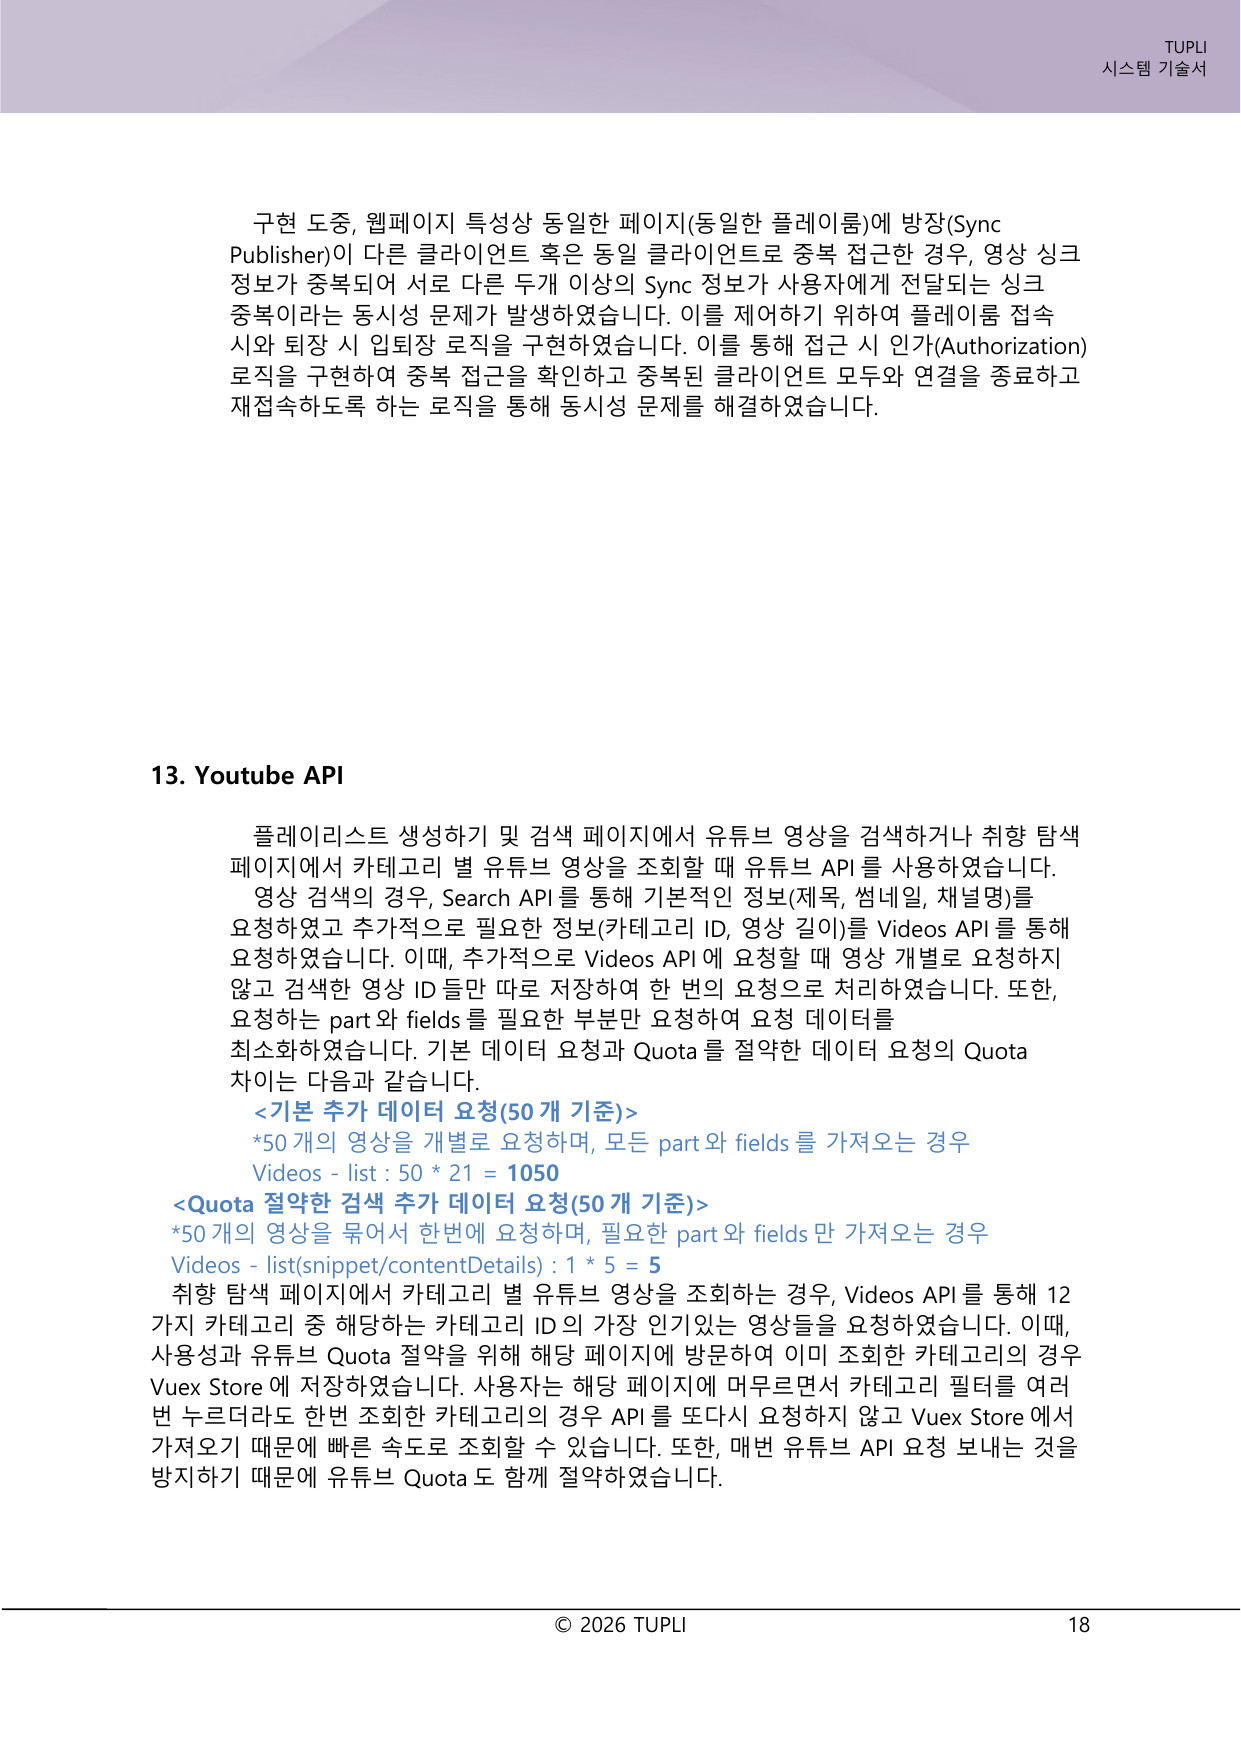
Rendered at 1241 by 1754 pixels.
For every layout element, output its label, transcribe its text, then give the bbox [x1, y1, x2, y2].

text *50개의 영상을 개별로 요청하며, 모든 part와 fields를 가져오는 경우 [229, 1126, 1090, 1157]
text <Quota 절약한 검색 추가 데이터 요청(50개 기준)> [150, 1187, 1090, 1218]
text Videos - list : 50 * 21 = 1050 [229, 1157, 1090, 1187]
subtitle Youtube API [150, 757, 1090, 790]
text *50개의 영상을 묶어서 한번에 요청하며, 필요한 part와 fields만 가져오는 경우 [150, 1218, 1090, 1248]
text Videos - list(snippet/contentDetails) : 1 * 5 = 5 [150, 1248, 1090, 1279]
text 영상 검색의 경우, Search API를 통해 기본적인 정보(제목, 썸네일, 채널명)를 요청하였고 추가적으로 필요한 정보(카테고리 ID, 영상 길이)를 Videos API를 통해 요청하였습니다. 이때, 추가적으로 Videos API에 요청할 때 영상 개별로 요청하지 않고 검색한 영상 ID들만 따로 저장하여 한 번의 요청으로 처리하였습니다. 또한, 요청하는 part와 fields를 필요한 부분만 요청하여 요청 데이터를 최소화하였습니다. 기본 데이터 요청과 Quota를 절약한 데이터 요청의 Quota 차이는 다음과 같습니다. [229, 882, 1090, 1096]
text 취향 탐색 페이지에서 카테고리 별 유튜브 영상을 조회하는 경우, Videos API를 통해 12가지 카테고리 중 해당하는 카테고리 ID의 가장 인기있는 영상들을 요청하였습니다. 이때, 사용성과 유튜브 Quota 절약을 위해 해당 페이지에 방문하여 이미 조회한 카테고리의 경우 Vuex Store에 저장하였습니다. 사용자는 해당 페이지에 머무르면서 카테고리 필터를 여러 번 누르더라도 한번 조회한 카테고리의 경우 API를 또다시 요청하지 않고 Vuex Store에서 가져오기 때문에 빠른 속도로 조회할 수 있습니다. 또한, 매번 유튜브 API 요청 보내는 것을 방지하기 때문에 유튜브 Quota도 함께 절약하였습니다. [150, 1279, 1090, 1492]
text 구현 도중, 웹페이지 특성상 동일한 페이지(동일한 플레이룸)에 방장(Sync Publisher)이 다른 클라이언트 혹은 동일 클라이언트로 중복 접근한 경우, 영상 싱크 정보가 중복되어 서로 다른 두개 이상의 Sync 정보가 사용자에게 전달되는 싱크 중복이라는 동시성 문제가 발생하였습니다. 이를 제어하기 위하여 플레이룸 접속 시와 퇴장 시 입퇴장 로직을 구현하였습니다. 이를 통해 접근 시 인가(Authorization) 로직을 구현하여 중복 접근을 확인하고 중복된 클라이언트 모두와 연결을 종료하고 재접속하도록 하는 로직을 통해 동시성 문제를 해결하였습니다. [229, 208, 1090, 421]
text 플레이리스트 생성하기 및 검색 페이지에서 유튜브 영상을 검색하거나 취향 탐색 페이지에서 카테고리 별 유튜브 영상을 조회할 때 유튜브 API를 사용하였습니다. [229, 821, 1090, 882]
text <기본 추가 데이터 요청(50개 기준)> [229, 1096, 1090, 1126]
